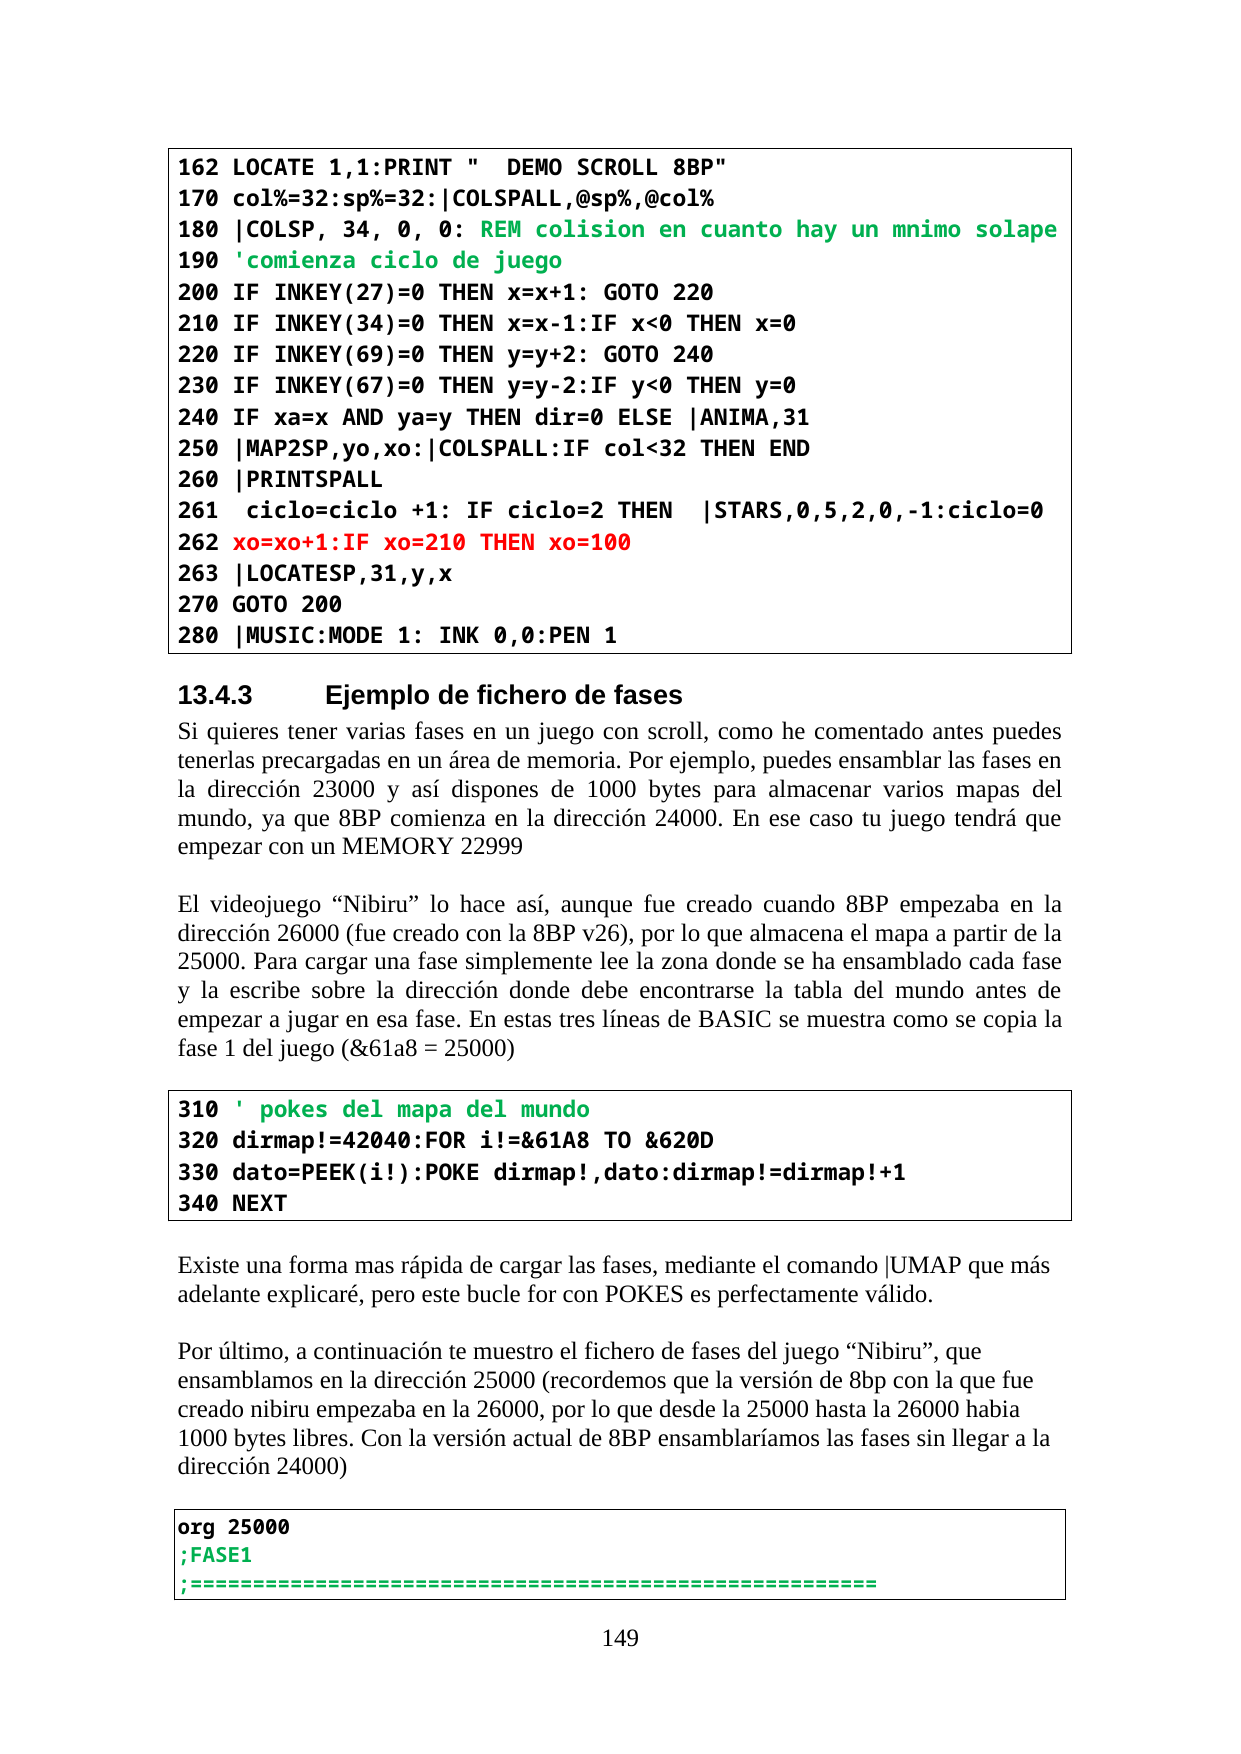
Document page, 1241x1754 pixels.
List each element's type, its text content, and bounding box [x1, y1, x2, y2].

text 180 |COLSP, 34, 0, 0: REM colision en cuanto hay un mnimo solape [177, 213, 1063, 244]
text 263 |LOCATESP,31,y,x [177, 557, 1063, 588]
text 262 xo=xo+1:IF xo=210 THEN xo=100 [177, 526, 1063, 557]
text El videojuego “Nibiru” lo hace así, aunque fue creado cuando 8BP empezaba en la dirección 26000 (fue creado con la 8BP v26), por lo que almacena el mapa a partir de la 25000. Para cargar una fase simplemente lee la zona donde se ha ensamblado cada fase y la escribe sobre la dirección donde debe encontrarse la tabla del mundo antes de empezar a jugar en esa fase. En estas tres líneas de BASIC se muestra como se copia la fase 1 del juego (&61a8 = 25000) [177, 889, 1063, 1061]
text 340 NEXT [169, 1184, 1071, 1220]
text 240 IF xa=x AND ya=y THEN dir=0 ELSE |ANIMA,31 [177, 401, 1063, 432]
text 162 LOCATE 1,1:PRINT " DEMO SCROLL 8BP" [169, 149, 1071, 182]
text 250 |MAP2SP,yo,xo:|COLSPALL:IF col<32 THEN END [177, 432, 1063, 463]
text 230 IF INKEY(67)=0 THEN y=y-2:IF y<0 THEN y=0 [177, 369, 1063, 401]
text Si quieres tener varias fases en un juego con scroll, como he comentado antes puedes tenerlas precargadas en un área de memoria. Por ejemplo, puedes ensamblar las fases en la dirección 23000 y así dispones de 1000 bytes para almacenar varios mapas del mundo, ya que 8BP comienza en la dirección 24000. En ese caso tu juego tendrá que empezar con un MEMORY 22999 [177, 716, 1063, 860]
text 261 ciclo=ciclo +1: IF ciclo=2 THEN |STARS,0,5,2,0,-1:ciclo=0 [177, 494, 1063, 526]
text ;======================================================= [175, 1566, 1065, 1599]
text 200 IF INKEY(27)=0 THEN x=x+1: GOTO 220 [177, 276, 1063, 307]
text Existe una forma mas rápida de cargar las fases, mediante el comando |UMAP que más adelante explicaré, pero este bucle for con POKES es perfectamente válido. [177, 1250, 1063, 1308]
text 190 'comienza ciclo de juego [177, 244, 1063, 276]
text 330 dato=PEEK(i!):POKE dirmap!,dato:dirmap!=dirmap!+1 [177, 1156, 1063, 1184]
text ;FASE1 [177, 1540, 1063, 1566]
text org 25000 [175, 1510, 1065, 1540]
text 210 IF INKEY(34)=0 THEN x=x-1:IF x<0 THEN x=0 [177, 307, 1063, 338]
text 260 |PRINTSPALL [177, 463, 1063, 494]
subtitle Ejemplo de fichero de fases [177, 679, 1063, 710]
text 310 ' pokes del mapa del mundo [169, 1091, 1071, 1124]
text 280 |MUSIC:MODE 1: INK 0,0:PEN 1 [169, 616, 1071, 653]
text 320 dirmap!=42040:FOR i!=&61A8 TO &620D [177, 1124, 1063, 1156]
text 270 GOTO 200 [177, 588, 1063, 616]
text 220 IF INKEY(69)=0 THEN y=y+2: GOTO 240 [177, 338, 1063, 369]
text 170 col%=32:sp%=32:|COLSPALL,@sp%,@col% [177, 182, 1063, 213]
text Por último, a continuación te muestro el fichero de fases del juego “Nibiru”, que ensamblamos en la dirección 25000 (recordemos que la versión de 8bp con la que fue creado nibiru empezaba en la 26000, por lo que desde la 25000 hasta la 26000 habia 1000 bytes libres. Con la versión actual de 8BP ensamblaríamos las fases sin llegar a la dirección 24000) [177, 1336, 1063, 1480]
